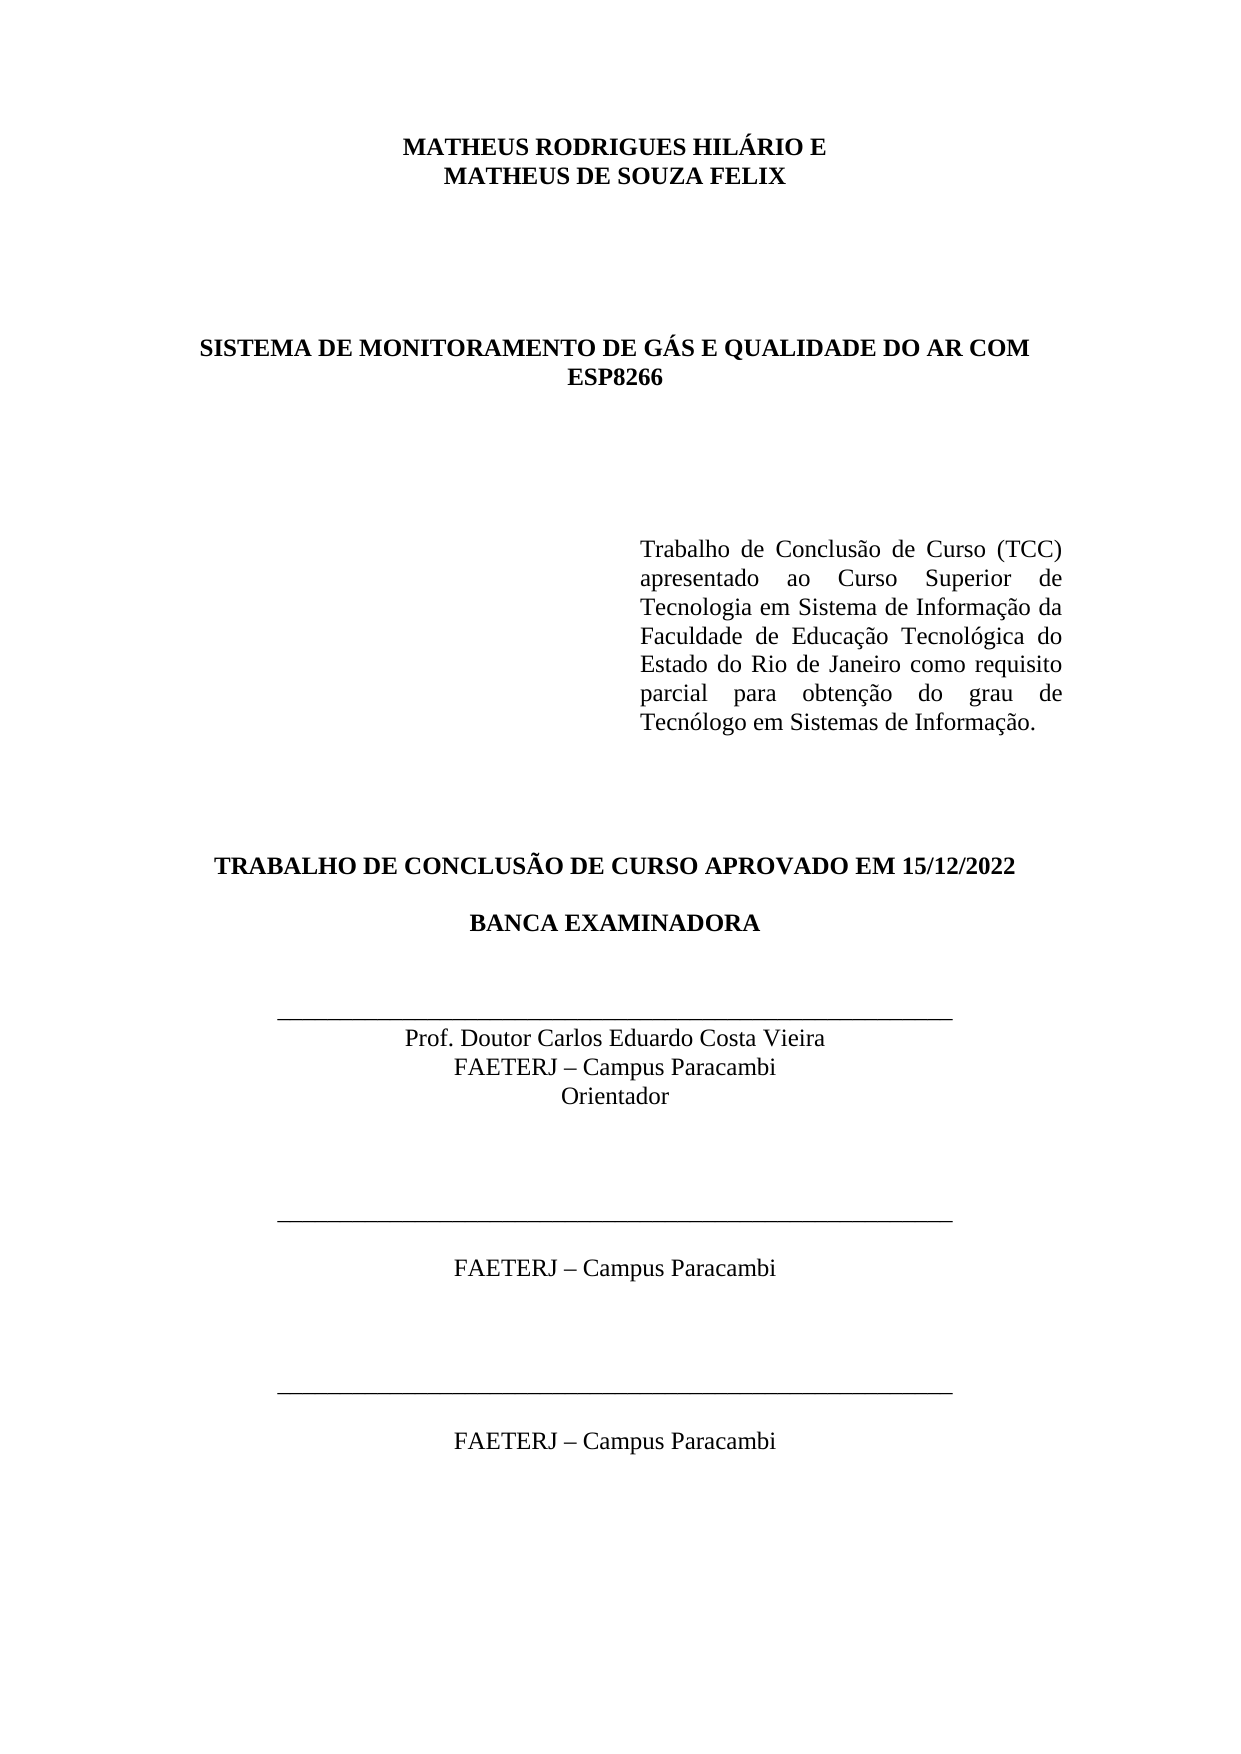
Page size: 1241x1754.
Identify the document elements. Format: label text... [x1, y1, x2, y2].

text SISTEMA DE MONITORAMENTO DE GÁS E QUALIDADE DO AR COM ESP8266 [167, 333, 1062, 391]
text MATHEUS RODRIGUES HILÁRIO E [167, 132, 1062, 161]
text TRABALHO DE CONCLUSÃO DE CURSO APROVADO EM 15/12/2022 [167, 851, 1062, 879]
text FAETERJ – Campus Paracambi [167, 1426, 1062, 1454]
text FAETERJ – Campus Paracambi [167, 1052, 1062, 1081]
text FAETERJ – Campus Paracambi [167, 1253, 1062, 1282]
text ______________________________________________________ [167, 1368, 1062, 1397]
text ______________________________________________________ [167, 1196, 1062, 1224]
text ______________________________________________________ [167, 994, 1062, 1023]
text MATHEUS DE SOUZA FELIX [167, 161, 1062, 218]
text Prof. Doutor Carlos Eduardo Costa Vieira [167, 1023, 1062, 1052]
text Trabalho de Conclusão de Curso (TCC) apresentado ao Curso Superior de Tecnologia em Sistema de Informação da Faculdade de Educação Tecnológica do Estado do Rio de Janeiro como requisito parcial para obtenção do grau de Tecnólogo em Sistemas de Informação. [640, 534, 1062, 736]
text BANCA EXAMINADORA [167, 908, 1062, 937]
text Orientador [167, 1081, 1062, 1109]
